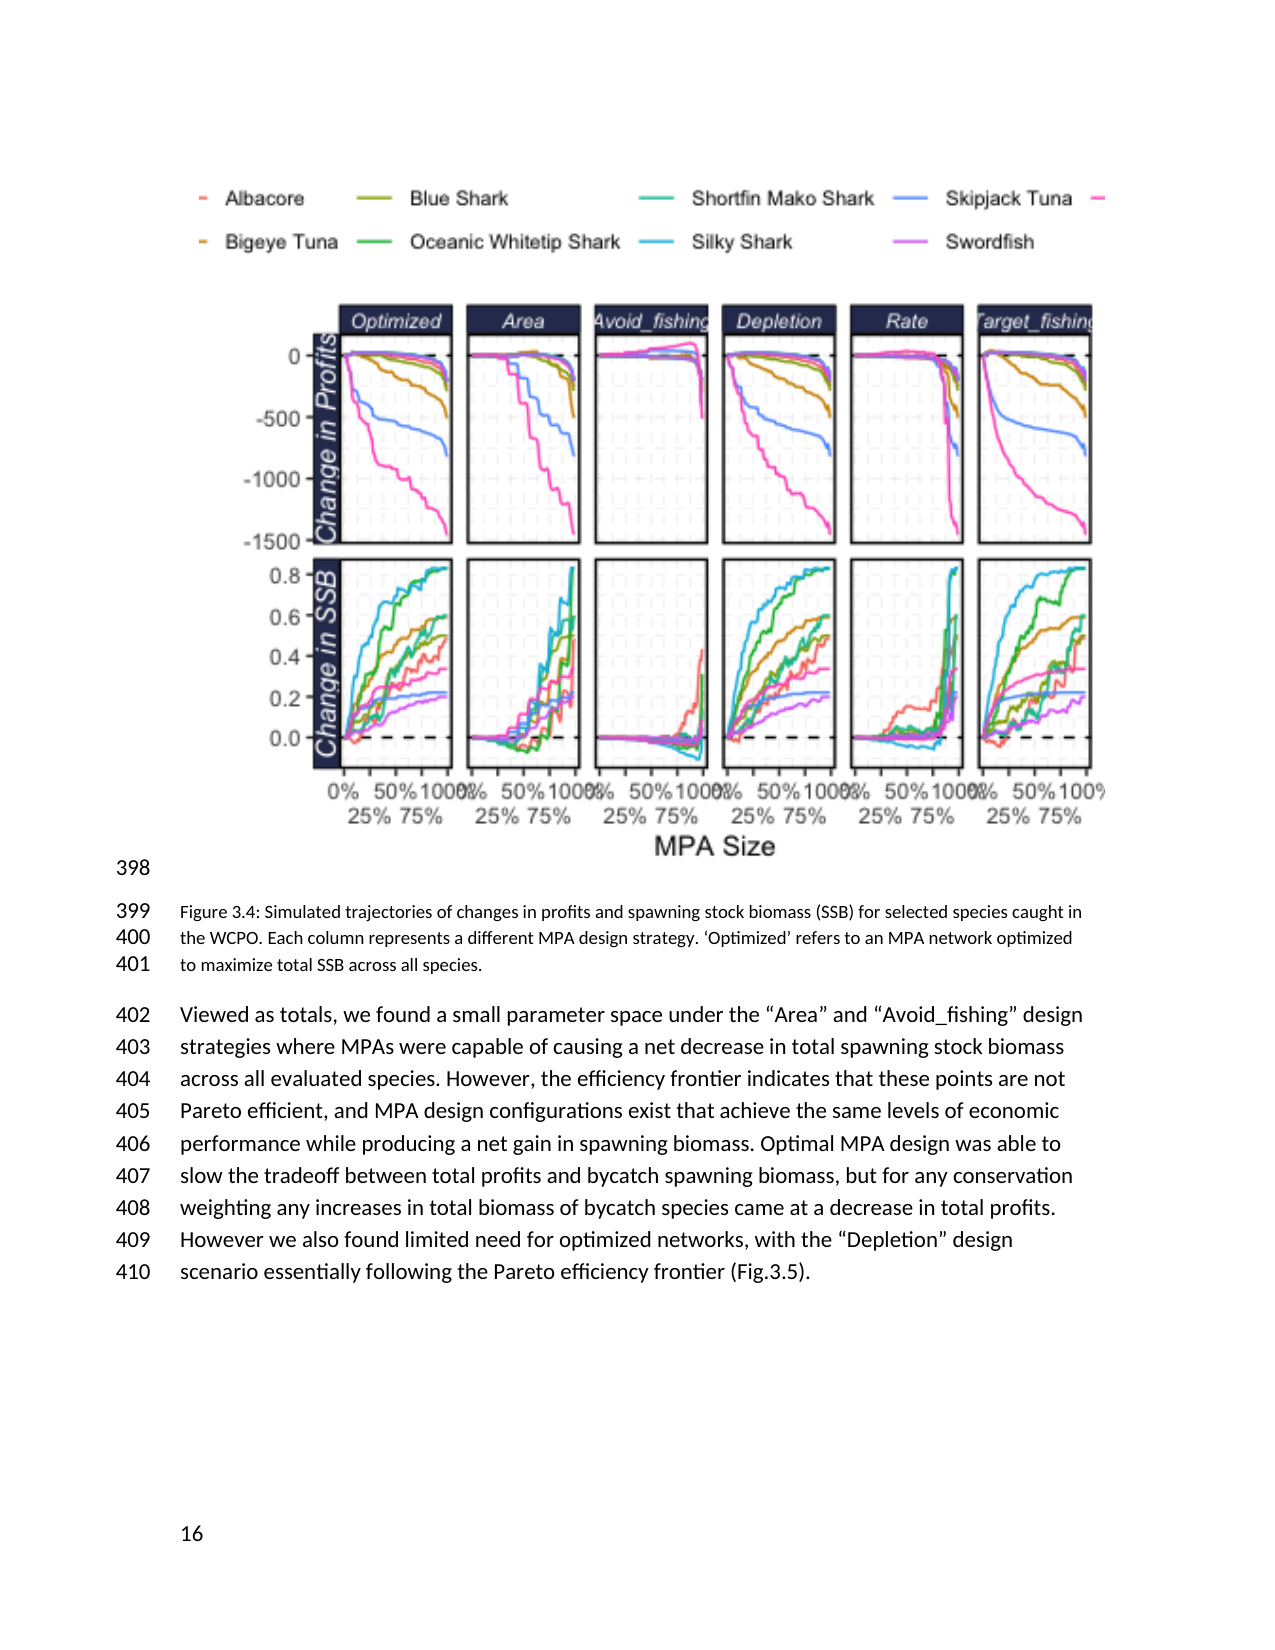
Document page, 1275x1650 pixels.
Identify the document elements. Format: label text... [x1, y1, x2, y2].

text Figure 3.4: Simulated trajectories of changes in profits and spawning stock biomass (SSB) for selected species caught in the WCPO. Each column represents a different MPA design strategy. ‘Optimized’ refers to an MPA network optimized to maximize total SSB across all species. [180, 900, 1087, 976]
text Viewed as totals, we found a small parameter space under the “Area” and “Avoid_fishing” design strategies where MPAs were capable of causing a net decrease in total spawning stock biomass across all evaluated species. However, the efficiency frontier indicates that these points are not Pareto efficient, and MPA design configurations exist that achieve the same levels of economic performance while producing a net gain in spawning biomass. Optimal MPA design was able to slow the tradeoff between total profits and bycatch spawning biomass, but for any conservation weighting any increases in total biomass of bycatch species came at a decrease in total profits. However we also found limited need for optimized networks, with the “Depletion” design scenario essentially following the Pareto efficiency frontier (Fig.3.5). [180, 1000, 1087, 1285]
picture [198, 150, 1105, 875]
